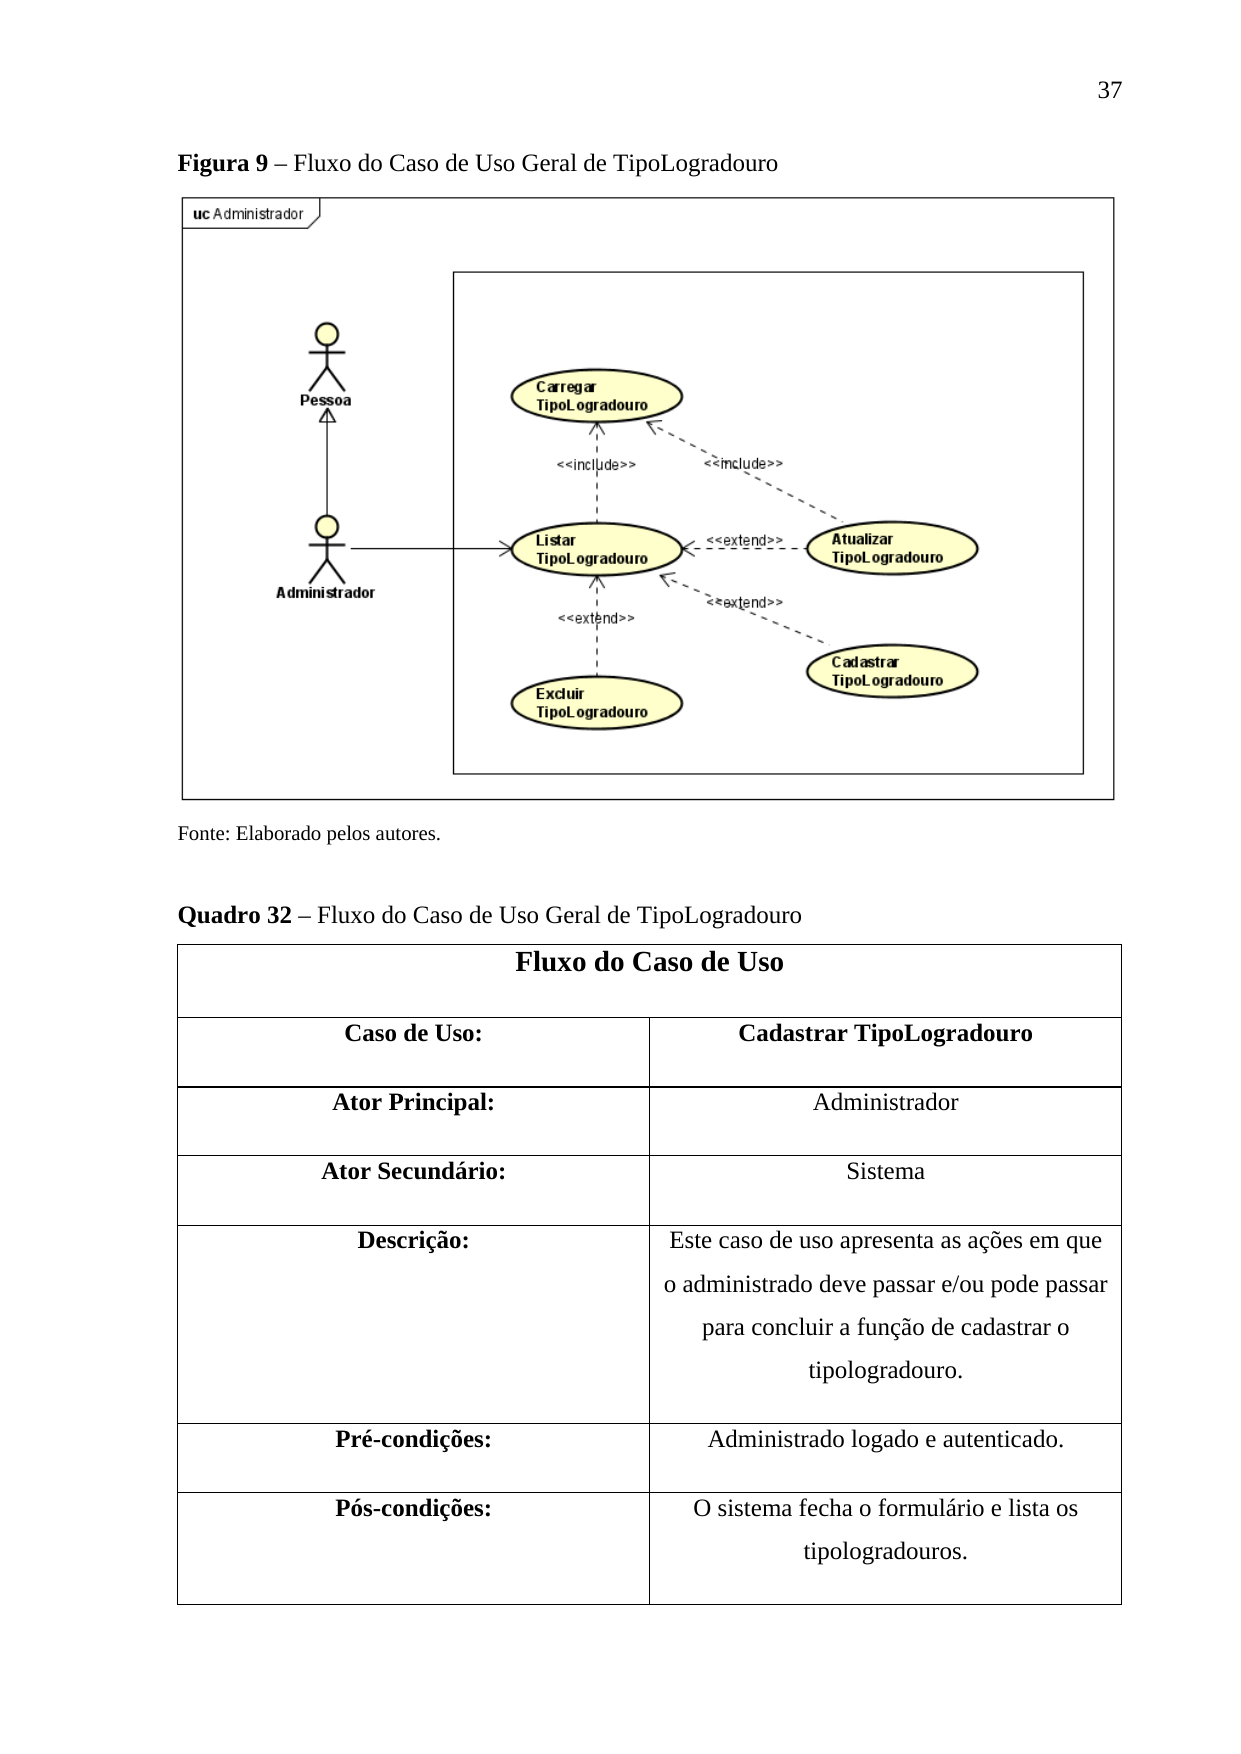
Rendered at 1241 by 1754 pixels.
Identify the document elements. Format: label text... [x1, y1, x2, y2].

table_cell Cadastrar TipoLogradouro [650, 1018, 1121, 1086]
text Figura 9 – Fluxo do Caso de Uso Geral de TipoLogradouro [177, 148, 1122, 176]
table_cell Sistema [650, 1156, 1121, 1224]
table_cell Administrado logado e autenticado. [650, 1424, 1121, 1492]
table_cell Ator Principal: [178, 1088, 649, 1155]
table_cell Ator Secundário: [178, 1156, 649, 1224]
table_cell Caso de Uso: [178, 1018, 649, 1086]
table_cell Pré-condições: [178, 1424, 649, 1492]
text Fonte: Elaborado pelos autores. [177, 810, 1122, 845]
table_cell Administrador [650, 1088, 1121, 1155]
table_cell Pós-condições: [178, 1493, 649, 1604]
table_cell Este caso de uso apresenta as ações em que o administrado deve passar e/ou pode passar para concluir a função de cadastrar o tipologradouro. [650, 1226, 1121, 1423]
table_cell Descrição: [178, 1226, 649, 1423]
text Quadro 32 – Fluxo do Caso de Uso Geral de TipoLogradouro [177, 900, 1122, 929]
table_header Fluxo do Caso de Uso [178, 945, 1121, 1017]
picture [177, 190, 1123, 810]
table_cell O sistema fecha o formulário e lista os tipologradouros. [650, 1493, 1121, 1604]
